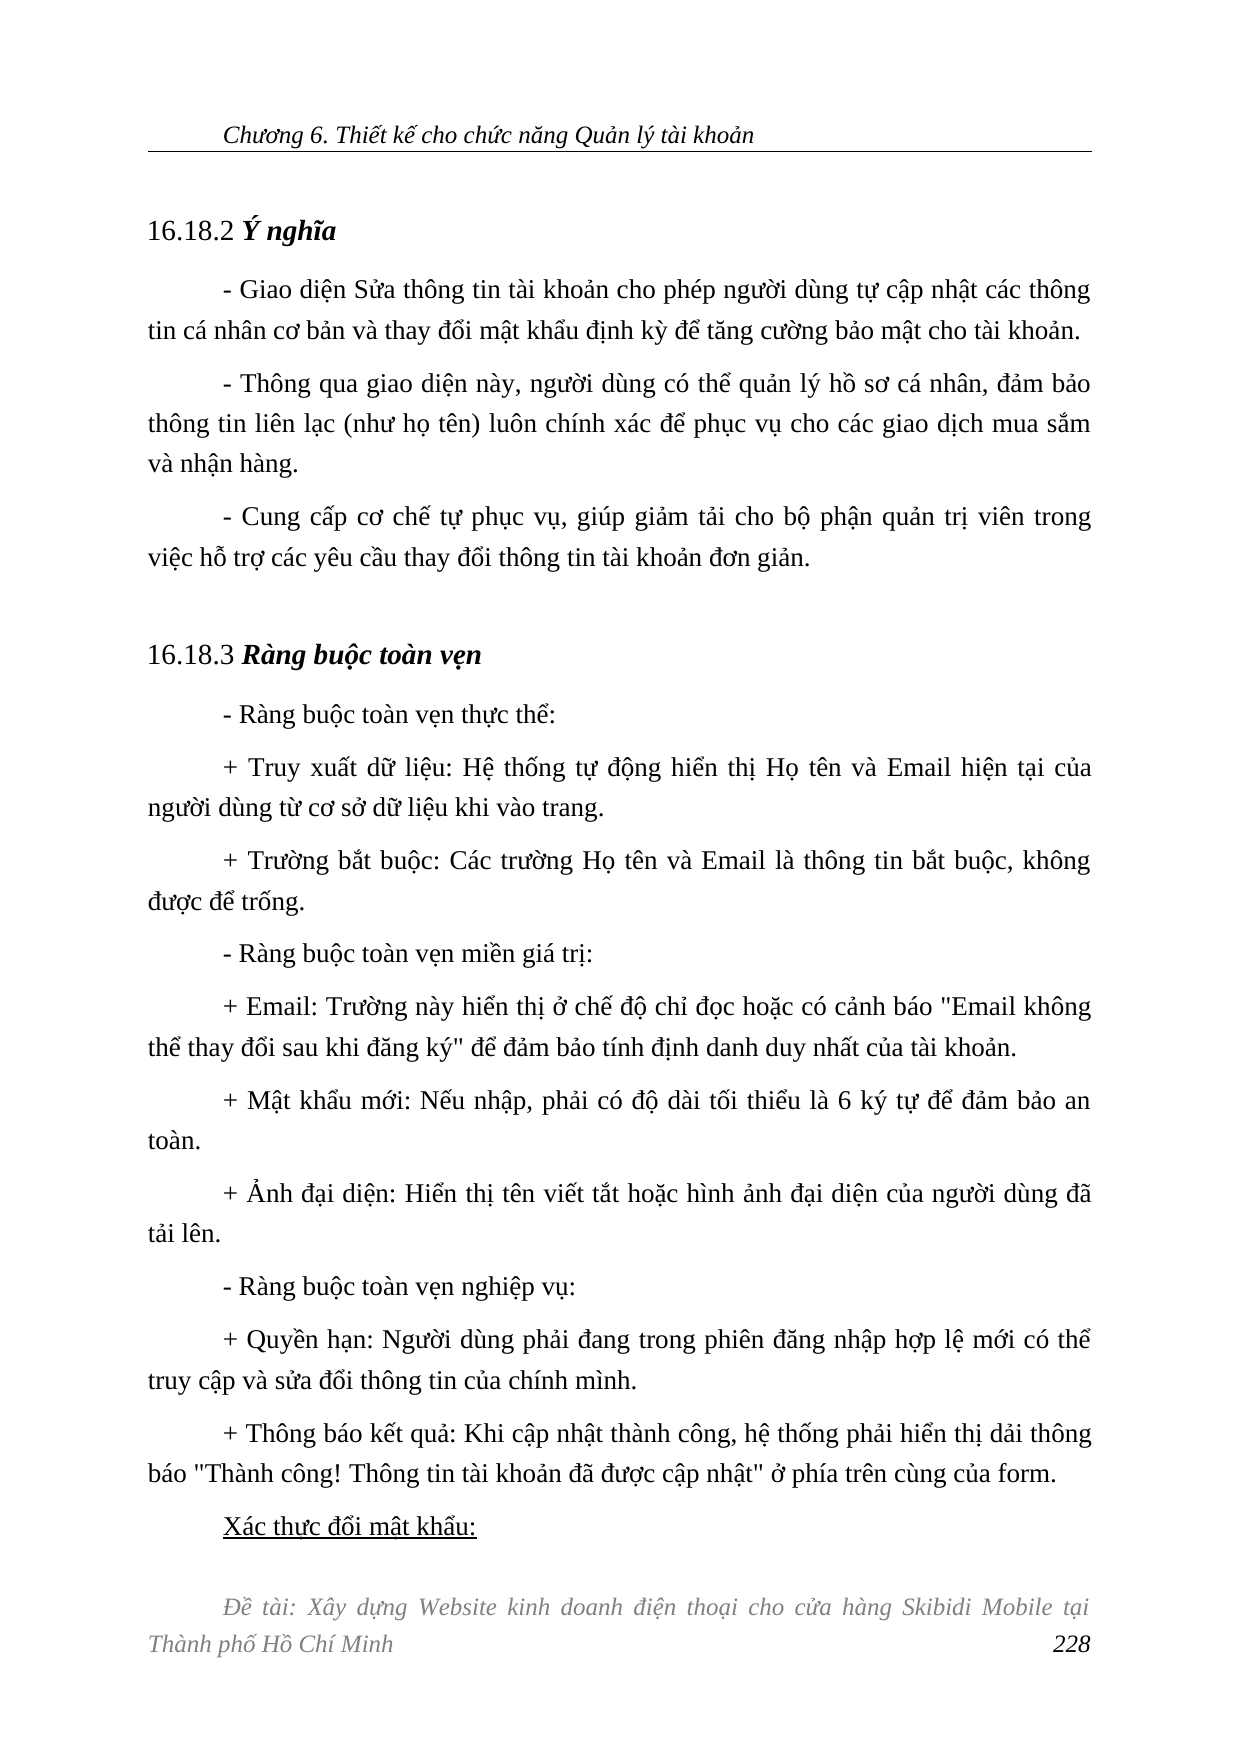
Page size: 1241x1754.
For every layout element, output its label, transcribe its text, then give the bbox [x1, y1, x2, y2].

text - Giao diện Sửa thông tin tài khoản cho phép người dùng tự cập nhật các thông tin cá nhân cơ bản và thay đổi mật khẩu định kỳ để tăng cường bảo mật cho tài khoản. [148, 273, 1092, 345]
subtitle Ý nghĩa [147, 207, 1092, 248]
text + Mật khẩu mới: Nếu nhập, phải có độ dài tối thiểu là 6 ký tự để đảm bảo an toàn. [148, 1084, 1092, 1155]
text - Ràng buộc toàn vẹn thực thể: [148, 698, 1092, 729]
text + Email: Trường này hiển thị ở chế độ chỉ đọc hoặc có cảnh báo "Email không thể thay đổi sau khi đăng ký" để đảm bảo tính định danh duy nhất của tài khoản. [148, 991, 1092, 1062]
text - Thông qua giao diện này, người dùng có thể quản lý hồ sơ cá nhân, đảm bảo thông tin liên lạc (như họ tên) luôn chính xác để phục vụ cho các giao dịch mua sắm và nhận hàng. [148, 367, 1092, 479]
text + Truy xuất dữ liệu: Hệ thống tự động hiển thị Họ tên và Email hiện tại của người dùng từ cơ sở dữ liệu khi vào trang. [148, 751, 1092, 822]
text Xác thực đổi mật khẩu: [148, 1510, 1092, 1541]
text + Trường bắt buộc: Các trường Họ tên và Email là thông tin bắt buộc, không được để trống. [148, 844, 1092, 916]
text - Ràng buộc toàn vẹn nghiệp vụ: [148, 1271, 1092, 1302]
text + Thông báo kết quả: Khi cập nhật thành công, hệ thống phải hiển thị dải thông báo "Thành công! Thông tin tài khoản đã được cập nhật" ở phía trên cùng của form. [148, 1417, 1092, 1488]
text + Quyền hạn: Người dùng phải đang trong phiên đăng nhập hợp lệ mới có thể truy cập và sửa đổi thông tin của chính mình. [148, 1323, 1092, 1395]
text + Ảnh đại diện: Hiển thị tên viết tắt hoặc hình ảnh đại diện của người dùng đã tải lên. [148, 1177, 1092, 1249]
text - Ràng buộc toàn vẹn miền giá trị: [148, 938, 1092, 969]
text - Cung cấp cơ chế tự phục vụ, giúp giảm tải cho bộ phận quản trị viên trong việc hỗ trợ các yêu cầu thay đổi thông tin tài khoản đơn giản. [148, 501, 1092, 572]
subtitle Ràng buộc toàn vẹn [147, 631, 1092, 673]
